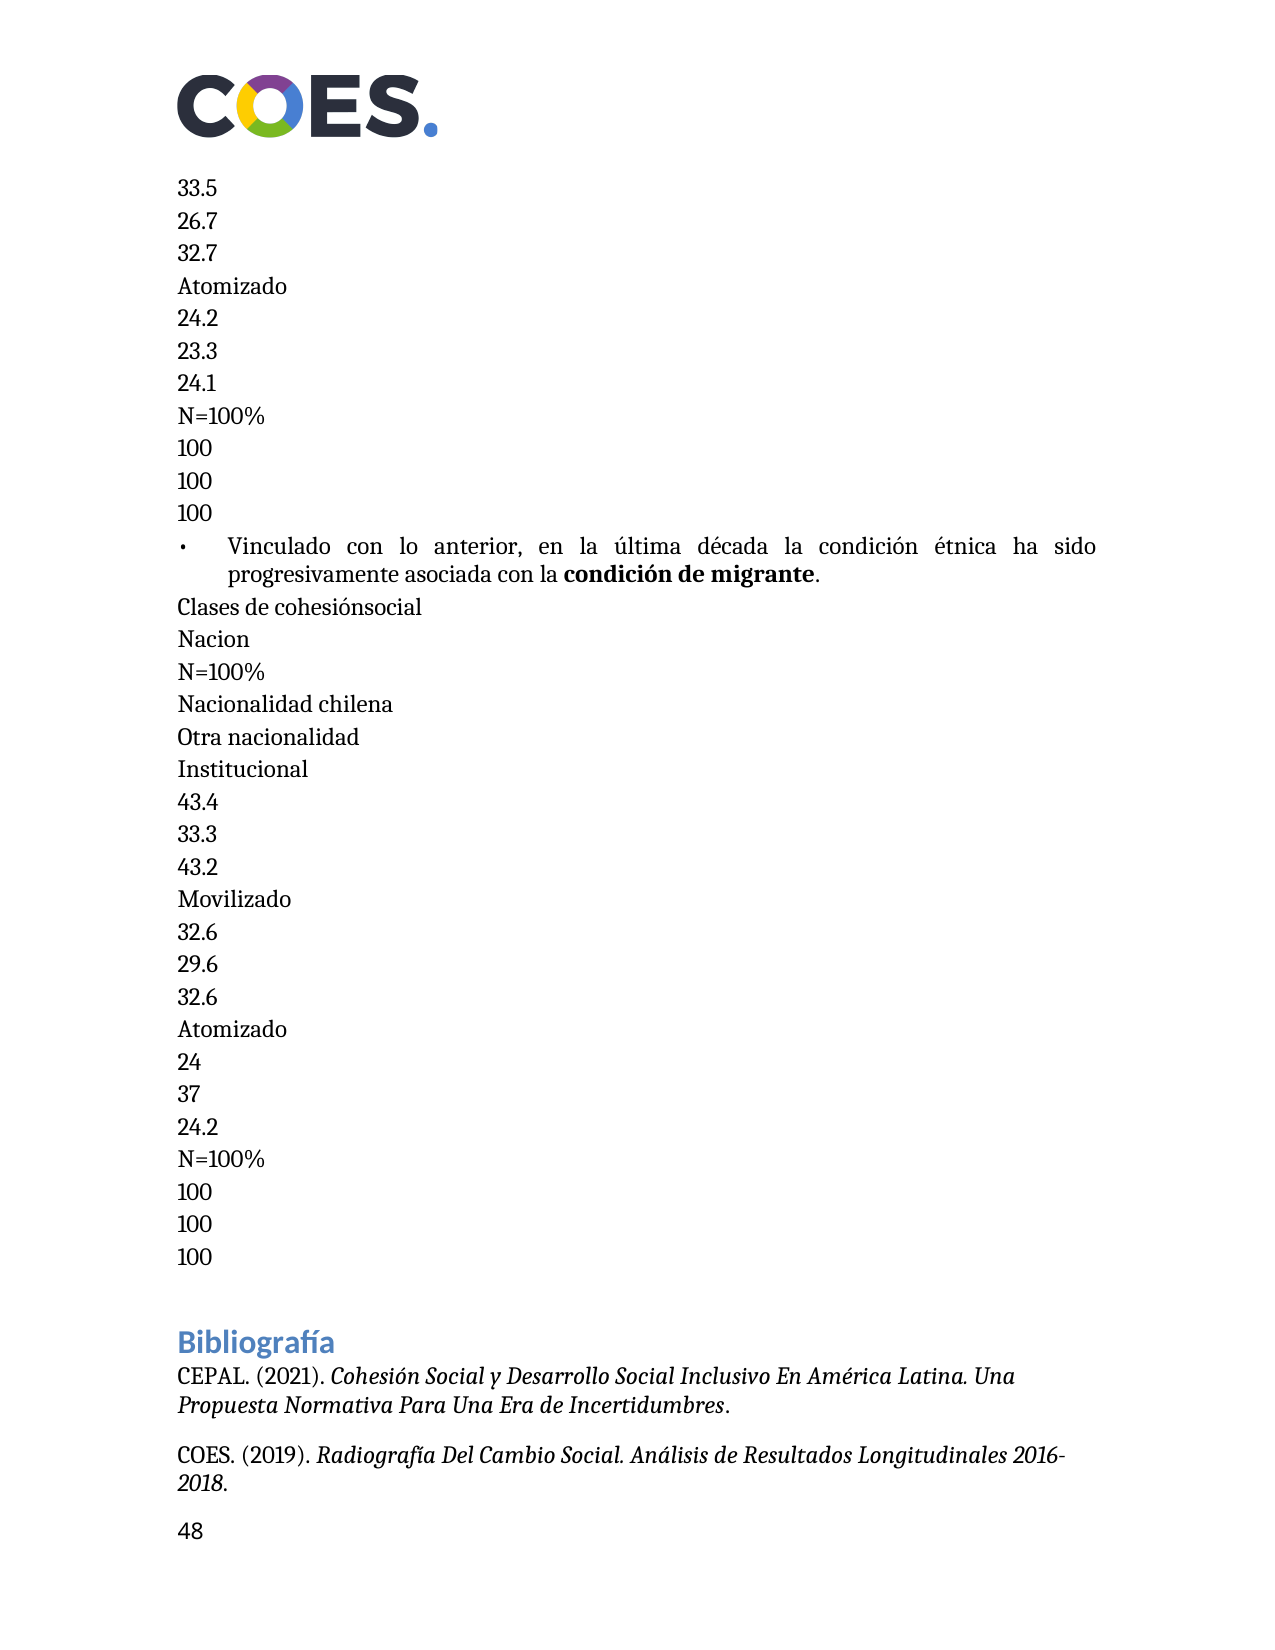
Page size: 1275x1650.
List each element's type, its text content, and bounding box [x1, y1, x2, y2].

text 33.3 [177, 820, 1098, 849]
text Movilizado [177, 885, 1098, 914]
text N=100% [177, 658, 1098, 687]
list Vinculado con lo anterior, en la última década la condición étnica ha sido progresivamente asociada con la condición de migrante. [177, 532, 1098, 589]
text Nacionalidad chilena [177, 690, 1098, 719]
text 24.2 [177, 304, 1098, 333]
text N=100% [177, 402, 1098, 430]
text 24 [177, 1048, 1098, 1077]
text 24.1 [177, 369, 1098, 398]
text N=100% [177, 1145, 1098, 1174]
subtitle Bibliografía [177, 1322, 1098, 1362]
text 24.2 [177, 1113, 1098, 1142]
text 23.3 [177, 337, 1098, 365]
text 33.5 [177, 174, 1098, 203]
text Nacion [177, 625, 1098, 654]
text 32.6 [177, 983, 1098, 1012]
picture [177, 75, 438, 146]
text Atomizado [177, 1015, 1098, 1044]
text Clases de cohesiónsocial [177, 593, 1098, 622]
text Institucional [177, 755, 1098, 784]
text 37 [177, 1080, 1098, 1109]
text 32.6 [177, 918, 1098, 947]
text 43.4 [177, 788, 1098, 817]
text 100 [177, 1178, 1098, 1207]
text 100 [177, 1243, 1098, 1272]
text Atomizado [177, 272, 1098, 300]
text 32.7 [177, 239, 1098, 268]
text 100 [177, 434, 1098, 463]
text 100 [177, 1210, 1098, 1239]
text 29.6 [177, 950, 1098, 979]
text 100 [177, 499, 1098, 528]
text 100 [177, 467, 1098, 495]
text 26.7 [177, 207, 1098, 235]
text 43.2 [177, 853, 1098, 882]
text CEPAL. (2021). Cohesión Social y Desarrollo Social Inclusivo En América Latina. Una Propuesta Normativa Para Una Era de Incertidumbres. [177, 1362, 1098, 1420]
text Otra nacionalidad [177, 723, 1098, 752]
text COES. (2019). Radiografía Del Cambio Social. Análisis de Resultados Longitudinales 2016-2018. [177, 1441, 1098, 1498]
